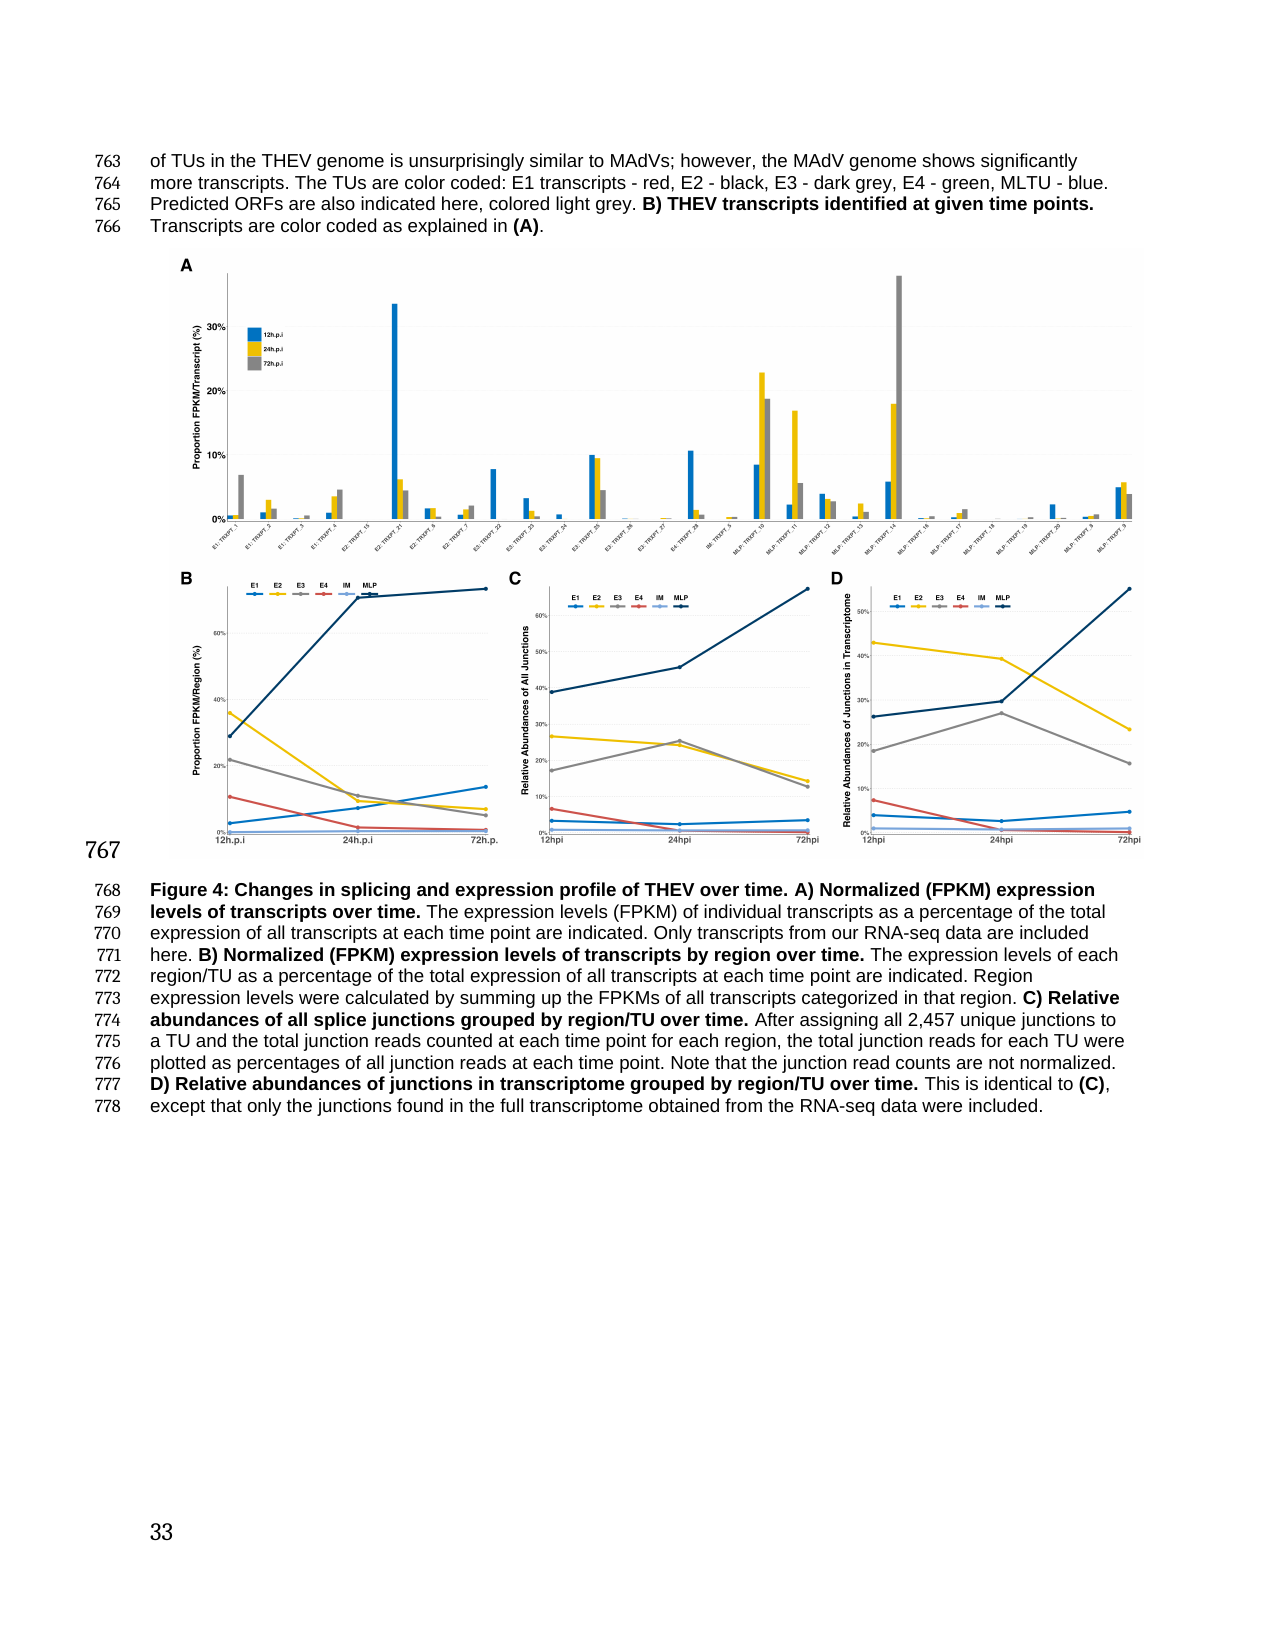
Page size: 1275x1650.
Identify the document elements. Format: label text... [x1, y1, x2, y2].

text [150, 150, 1125, 236]
text Figure 4: Changes in splicing and expression profile of THEV over time. A) Normalized (FPKM) expression levels of transcripts over time. The expression levels (FPKM) of individual transcripts as a percentage of the total expression of all transcripts at each time point are indicated. Only transcripts from our RNA-seq data are included here. B) Normalized (FPKM) expression levels of transcripts by region over time. The expression levels of each region/TU as a percentage of the total expression of all transcripts at each time point are indicated. Region expression levels were calculated by summing up the FPKMs of all transcripts categorized in that region. C) Relative abundances of all splice junctions grouped by region/TU over time. After assigning all 2,457 unique junctions to a TU and the total junction reads counted at each time point for each region, the total junction reads for each TU were plotted as percentages of all junction reads at each time point. Note that the junction read counts are not normalized. D) Relative abundances of junctions in transcriptome grouped by region/TU over time. This is identical to (C), except that only the junctions found in the full transcriptome obtained from the RNA-seq data were included. [150, 879, 1125, 1116]
